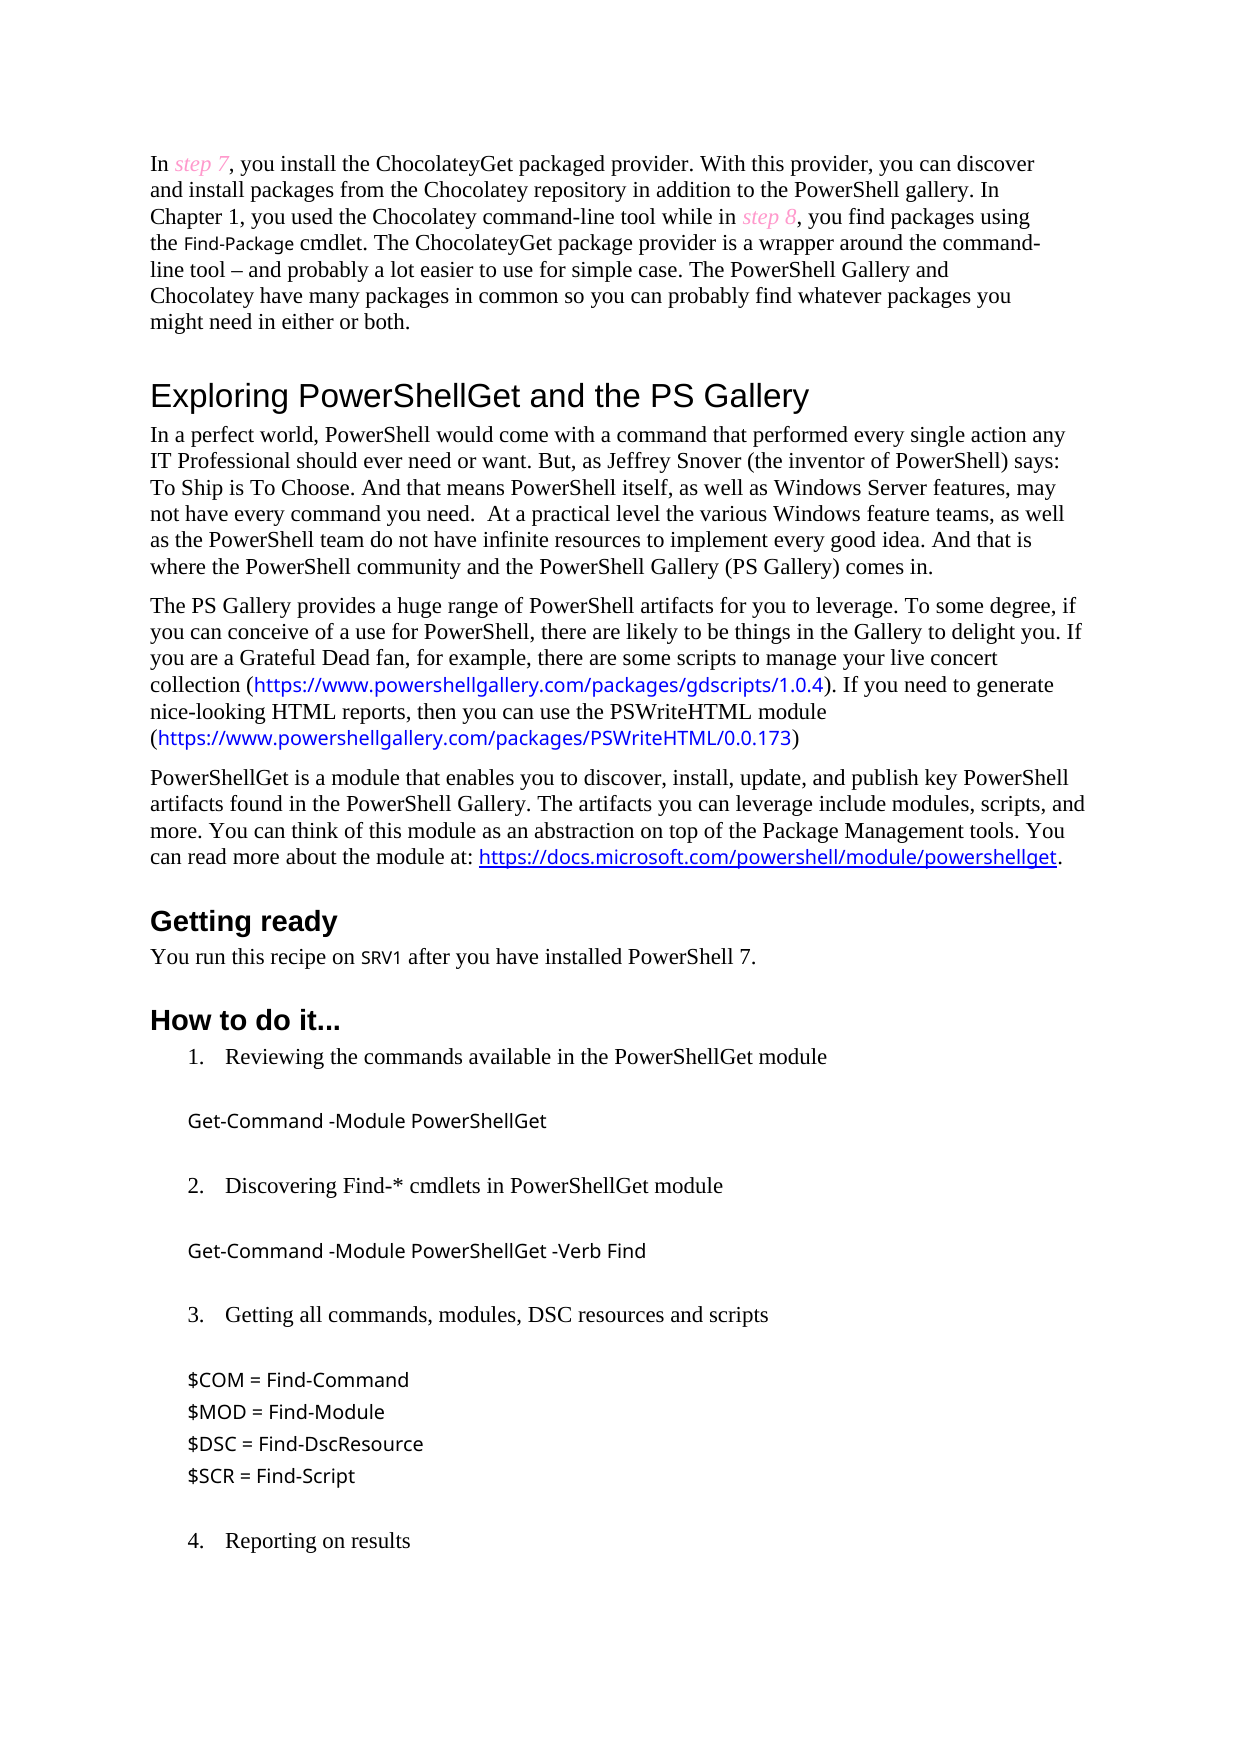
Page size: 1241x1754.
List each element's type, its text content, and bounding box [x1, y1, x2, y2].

text $DSC = Find-DscResource [187, 1431, 1090, 1457]
text Get-Command -Module PowerShellGet -Verb Find [187, 1237, 1090, 1264]
list Reviewing the commands available in the PowerShellGet module [187, 1043, 1053, 1069]
text $COM = Find-Command [187, 1366, 1090, 1393]
subtitle Exploring PowerShellGet and the PS Gallery [150, 376, 1090, 415]
text Reporting on results [187, 1527, 1053, 1553]
subtitle Getting ready [150, 903, 1090, 937]
text In a perfect world, PowerShell would come with a command that performed every single action any IT Professional should ever need or want. But, as Jeffrey Snover (the inventor of PowerShell) says: To Ship is To Choose. And that means PowerShell itself, as well as Windows Server features, may not have every command you need. At a practical level the various Windows feature teams, as well as the PowerShell team do not have infinite resources to implement every good idea. And that is where the PowerShell community and the PowerShell Gallery (PS Gallery) comes in. [150, 421, 1090, 579]
text Discovering Find-* cmdlets in PowerShellGet module [187, 1172, 1053, 1198]
text Get-Command -Module PowerShellGet [187, 1108, 1090, 1135]
subtitle How to do it... [150, 1003, 1090, 1037]
text The PS Gallery provides a huge range of PowerShell artifacts for you to leverage. To some degree, if you can conceive of a use for PowerShell, there are likely to be things in the Gallery to delight you. If you are a Grateful Dead fan, for example, there are some scripts to manage your live concert collection (https://www.powershellgallery.com/packages/gdscripts/1.0.4). If you need to generate nice-looking HTML reports, then you can use the PSWriteHTML module (https://www.powershellgallery.com/packages/PSWriteHTML/0.0.173) [150, 592, 1090, 751]
list In step 7, you install the ChocolateyGet packaged provider. With this provider, you can discover and install packages from the Chocolatey repository in addition to the PowerShell gallery. In Chapter 1, you used the Chocolatey command-line tool while in step 8, you find packages using the Find-Package cmdlet. The ChocolateyGet package provider is a wrapper around the command-line tool – and probably a lot easier to use for simple case. The PowerShell Gallery and Chocolatey have many packages in common so you can probably find whatever packages you might need in either or both. [150, 150, 1053, 335]
text PowerShellGet is a module that enables you to discover, install, update, and publish key PowerShell artifacts found in the PowerShell Gallery. The artifacts you can leverage include modules, scripts, and more. You can think of this module as an abstraction on top of the Package Management tools. You can read more about the module at: https://docs.microsoft.com/powershell/module/powershellget. [150, 764, 1090, 870]
text You run this recipe on SRV1 after you have installed PowerShell 7. [150, 943, 1090, 970]
text $SCR = Find-Script [187, 1463, 1090, 1490]
text $MOD = Find-Module [187, 1398, 1090, 1425]
text Getting all commands, modules, DSC resources and scripts [187, 1301, 1053, 1328]
